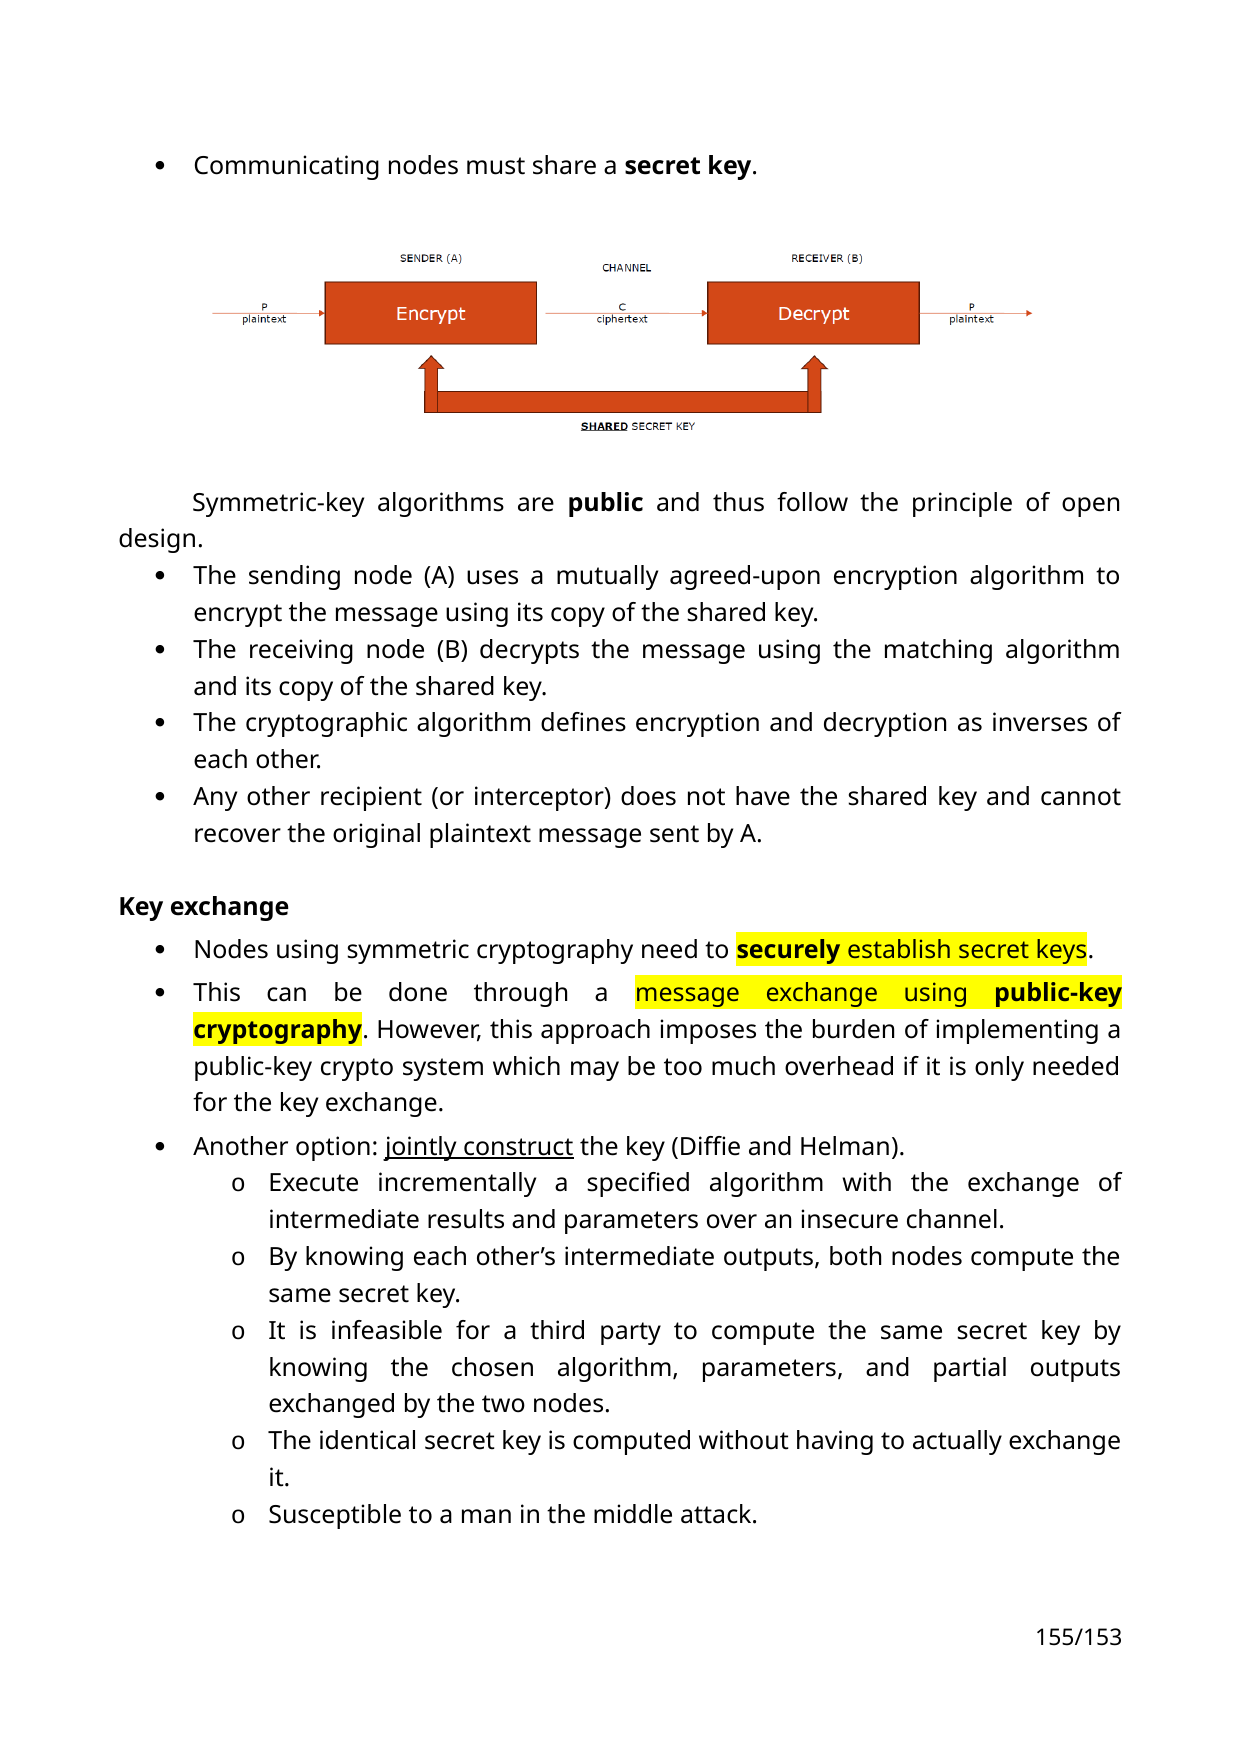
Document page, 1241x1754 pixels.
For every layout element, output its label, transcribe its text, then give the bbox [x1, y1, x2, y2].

list The identical secret key is computed without having to actually exchange it. [231, 1423, 1122, 1494]
list The receiving node (B) decrypts the message using the matching algorithm and its copy of the shared key. [156, 631, 1122, 702]
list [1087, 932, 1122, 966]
picture [192, 221, 1048, 446]
list Execute incrementally a specified algorithm with the exchange of intermediate results and parameters over an insecure channel. [231, 1165, 1122, 1236]
list Symmetric-key algorithms are public and thus follow the principle of open design. [118, 484, 1122, 555]
list It is infeasible for a third party to compute the same secret key by knowing the chosen algorithm, parameters, and partial outputs exchanged by the two nodes. [231, 1312, 1122, 1420]
text Key exchange [118, 889, 1122, 923]
list This can be done through a message exchange using public-key cryptography. However, this approach imposes the burden of implementing a public-key crypto system which may be too much overhead if it is only needed for the key exchange. [156, 975, 1122, 1119]
list Communicating nodes must share a secret key. [156, 148, 1122, 182]
list Any other recipient (or interceptor) does not have the shared key and cannot recover the original plaintext message sent by A. [156, 778, 1122, 849]
list Nodes using symmetric cryptography need to securely establish secret keys. [156, 932, 736, 966]
list Susceptible to a man in the middle attack. [231, 1497, 1122, 1531]
list Another option: jointly construct the key (Diffie and Helman). [156, 1128, 1122, 1162]
list By knowing each other’s intermediate outputs, both nodes compute the same secret key. [231, 1239, 1122, 1310]
list The cryptographic algorithm defines encryption and decryption as inverses of each other. [156, 705, 1122, 776]
list The sending node (A) uses a mutually agreed-upon encryption algorithm to encrypt the message using its copy of the shared key. [156, 558, 1122, 629]
